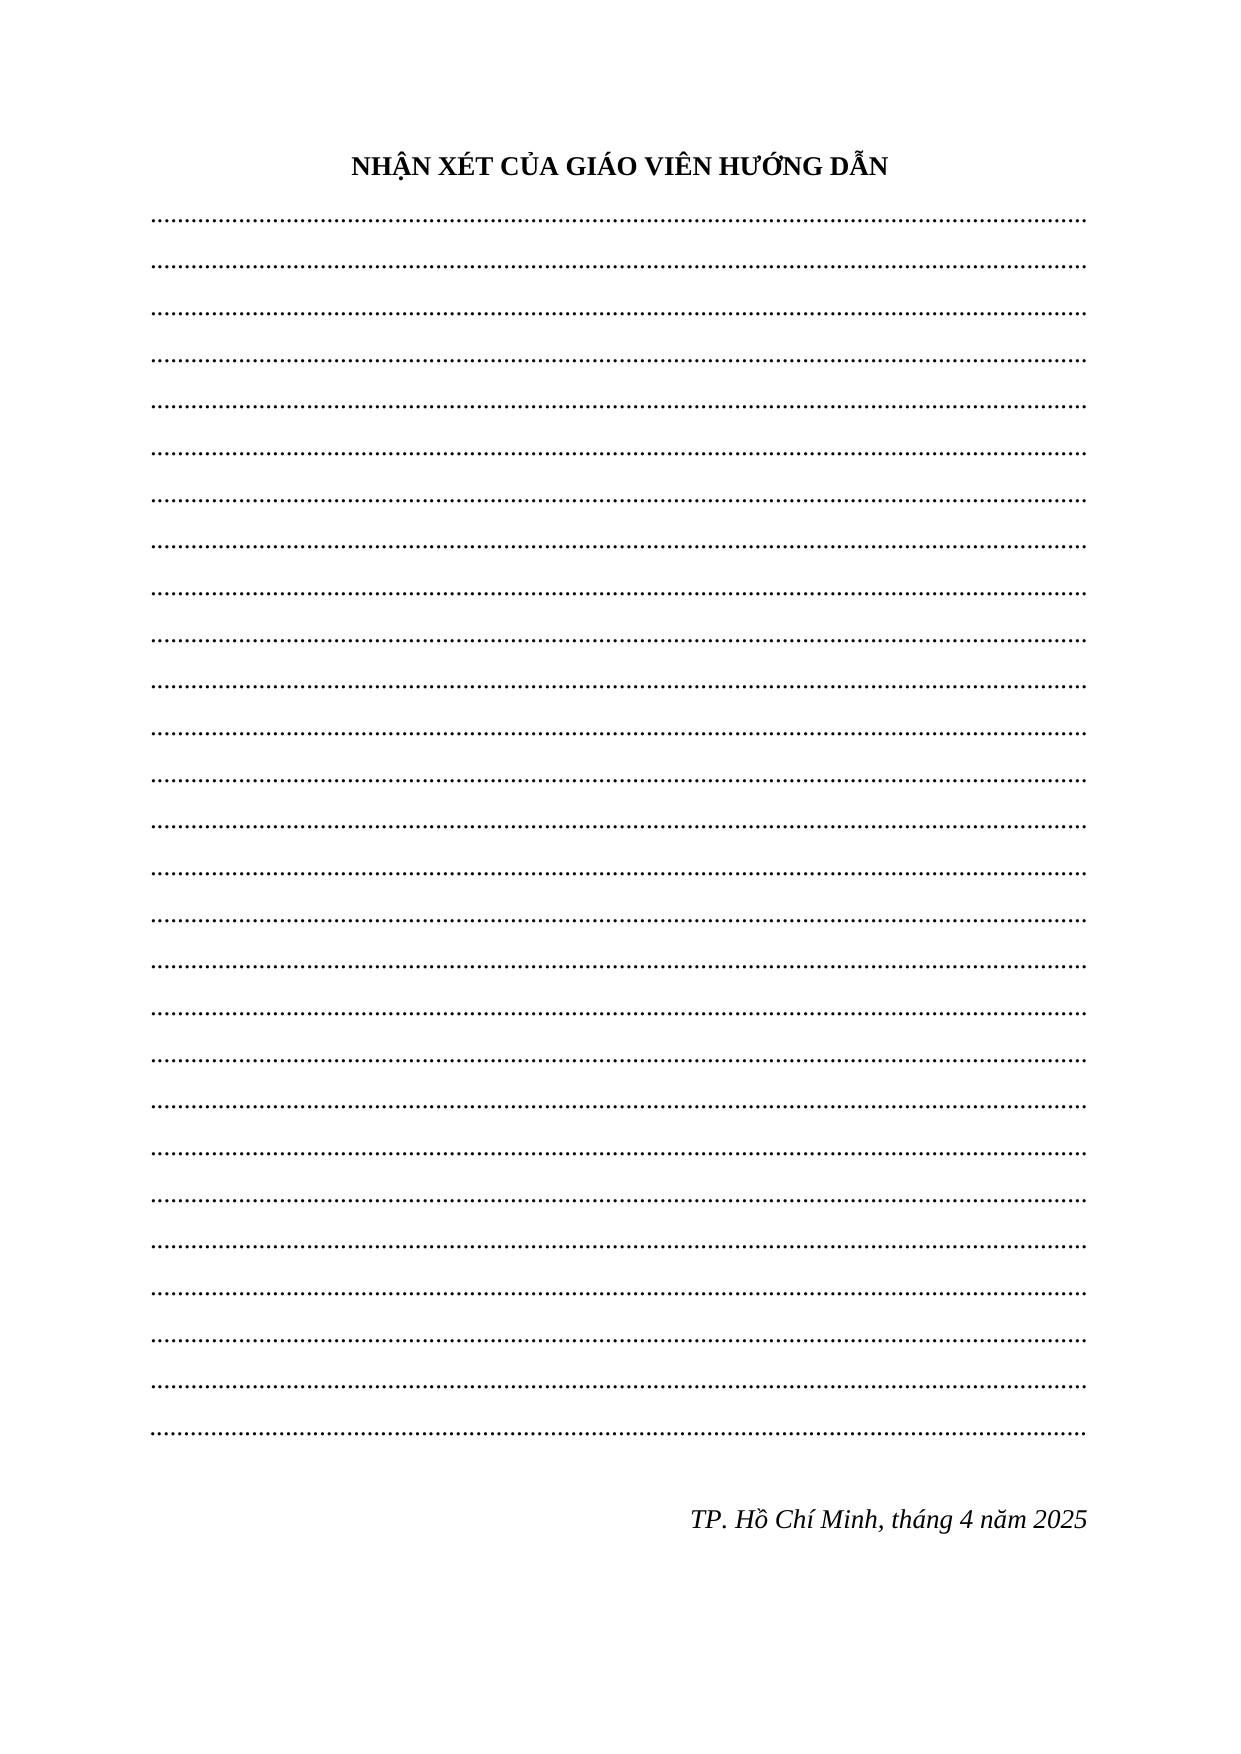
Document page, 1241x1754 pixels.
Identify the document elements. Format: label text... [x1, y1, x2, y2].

text TP. Hồ Chí Minh, tháng 4 năm 2025 [150, 1503, 1090, 1534]
text NHẬN XÉT CỦA GIÁO VIÊN HƯỚNG DẪN [150, 150, 1090, 181]
